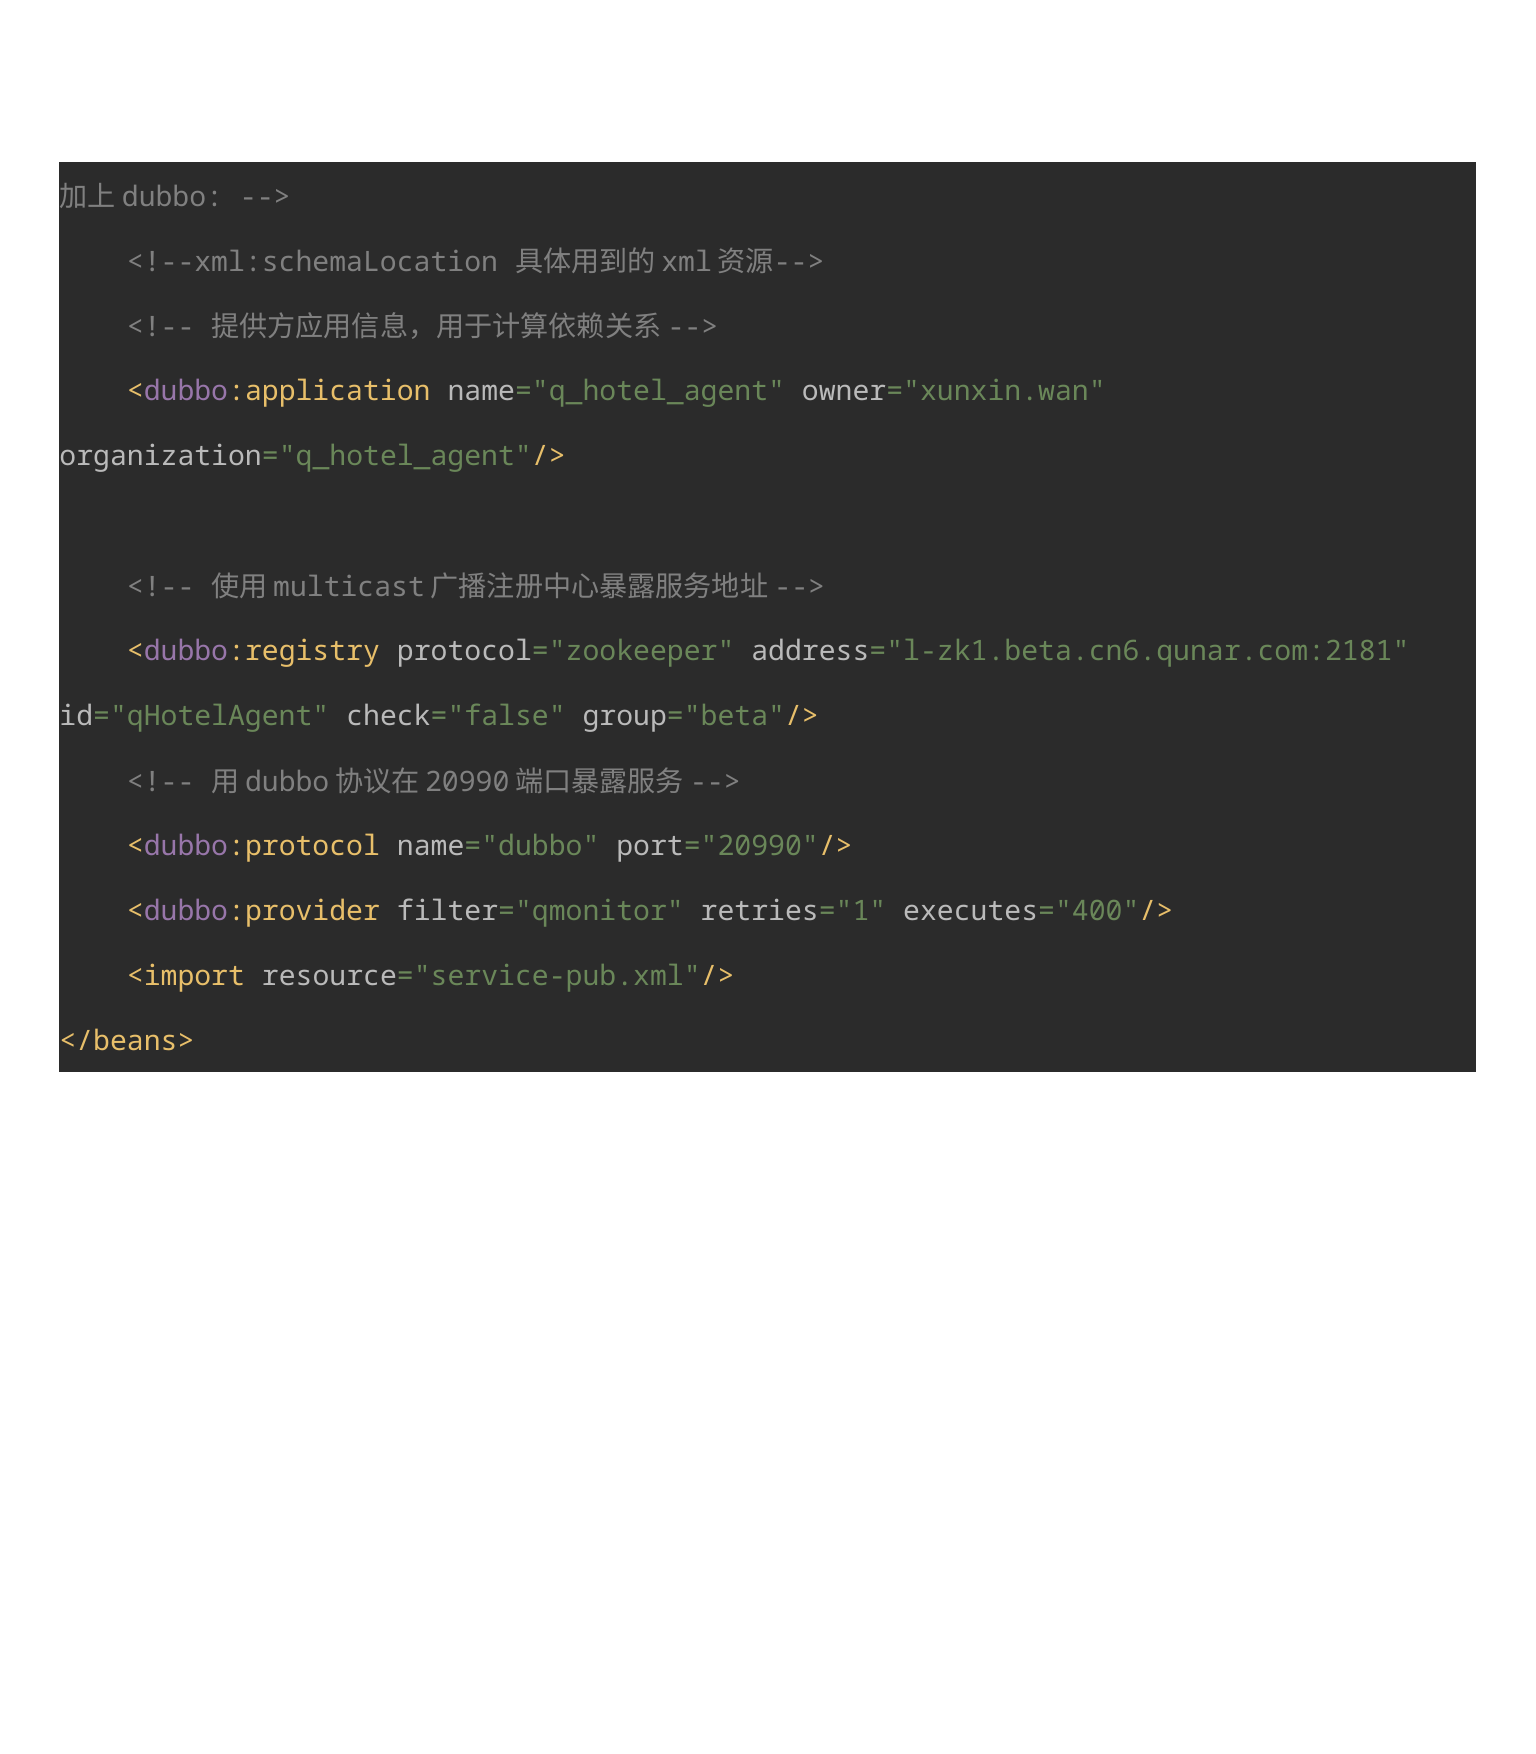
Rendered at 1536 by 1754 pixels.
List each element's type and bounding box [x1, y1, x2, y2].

text [59, 162, 1476, 1072]
